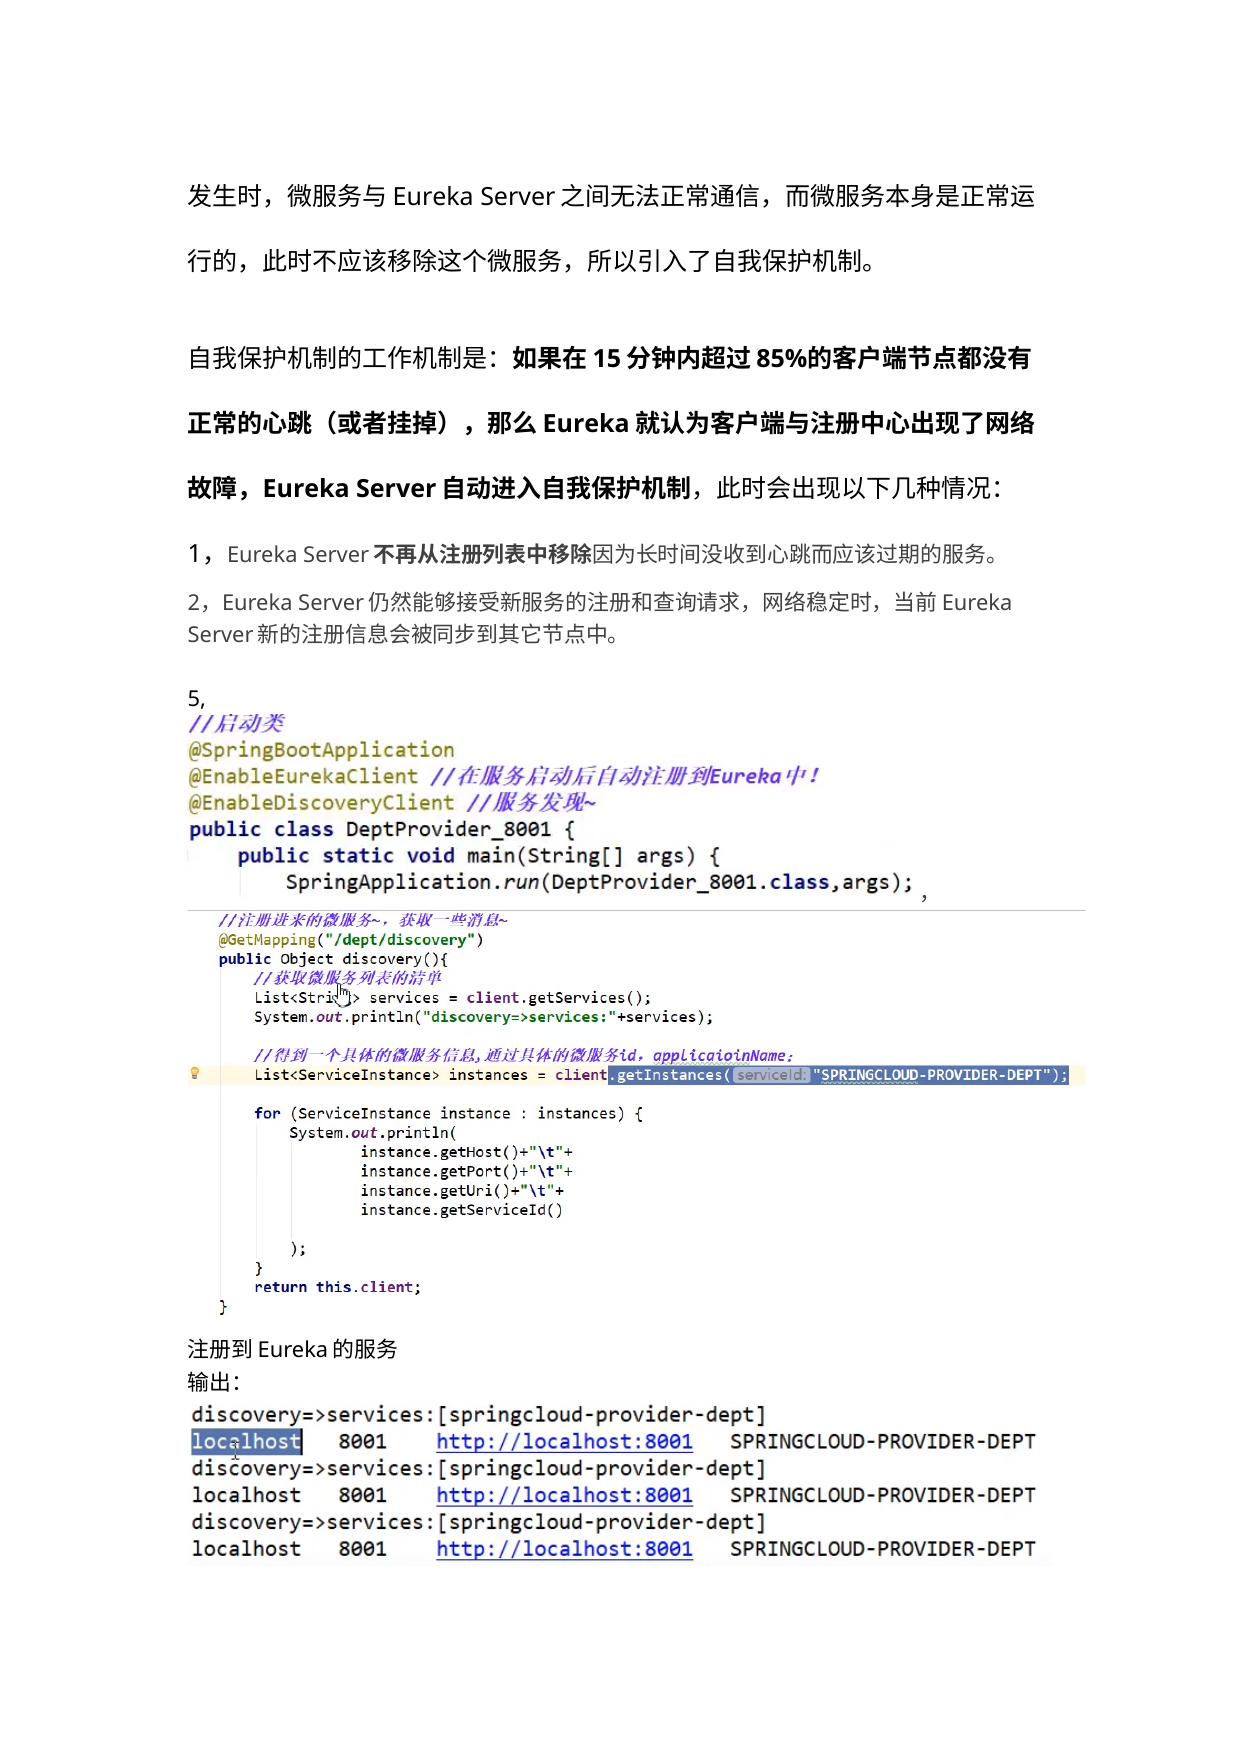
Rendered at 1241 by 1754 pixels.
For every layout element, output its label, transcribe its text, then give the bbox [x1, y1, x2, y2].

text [187, 162, 1053, 292]
picture [187, 714, 920, 900]
picture [187, 1397, 1053, 1566]
text 5, [187, 682, 1053, 714]
picture [187, 909, 1086, 1324]
text 输出： [187, 1364, 1053, 1397]
text 1，Eureka Server不再从注册列表中移除因为长时间没收到心跳而应该过期的服务。 [187, 519, 1053, 584]
text 2，Eureka Server仍然能够接受新服务的注册和查询请求，网络稳定时，当前Eureka Server新的注册信息会被同步到其它节点中。 [187, 584, 1053, 649]
text 注册到Eureka的服务 [187, 1332, 1053, 1364]
text 自我保护机制的工作机制是：如果在15分钟内超过85%的客户端节点都没有正常的心跳（或者挂掉），那么Eureka就认为客户端与注册中心出现了网络故障，Eureka Server自动进入自我保护机制，此时会出现以下几种情况： [187, 324, 1053, 519]
